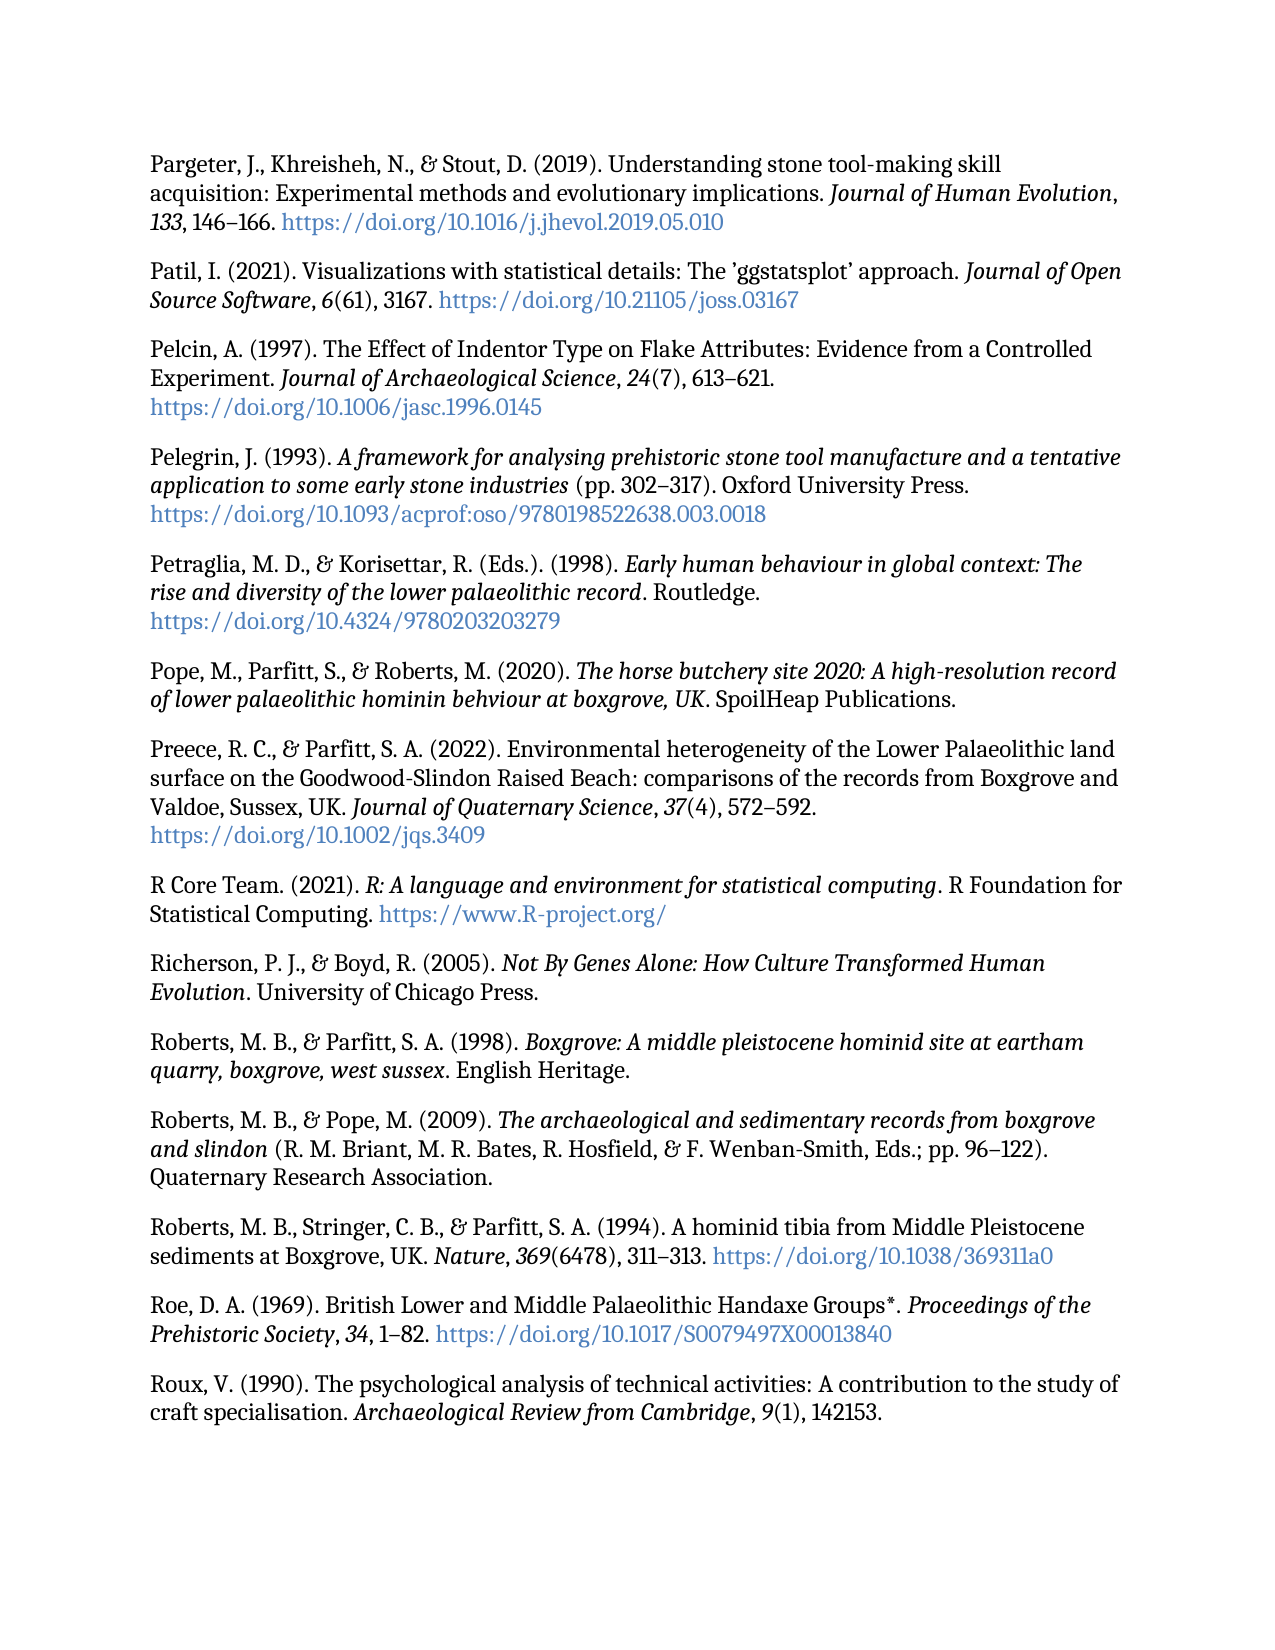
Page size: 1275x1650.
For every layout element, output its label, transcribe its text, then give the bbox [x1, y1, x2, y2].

text Roe, D. A. (1969). British Lower and Middle Palaeolithic Handaxe Groups*. Proceedings of the Prehistoric Society, 34, 1–82. https://doi.org/10.1017/S0079497X00013840 [150, 1291, 1125, 1349]
text Patil, I. (2021). Visualizations with statistical details: The ’ggstatsplot’ approach. Journal of Open Source Software, 6(61), 3167. https://doi.org/10.21105/joss.03167 [150, 257, 1125, 314]
text Richerson, P. J., & Boyd, R. (2005). Not By Genes Alone: How Culture Transformed Human Evolution. University of Chicago Press. [150, 949, 1125, 1007]
text Petraglia, M. D., & Korisettar, R. (Eds.). (1998). Early human behaviour in global context: The rise and diversity of the lower palaeolithic record. Routledge. https://doi.org/10.4324/9780203203279 [150, 549, 1125, 636]
text Roberts, M. B., & Pope, M. (2009). The archaeological and sedimentary records from boxgrove and slindon (R. M. Briant, M. R. Bates, R. Hosfield, & F. Wenban-Smith, Eds.; pp. 96–122). Quaternary Research Association. [150, 1106, 1125, 1192]
text Roberts, M. B., & Parfitt, S. A. (1998). Boxgrove: A middle pleistocene hominid site at eartham quarry, boxgrove, west sussex. English Heritage. [150, 1027, 1125, 1085]
text Roux, V. (1990). The psychological analysis of technical activities: A contribution to the study of craft specialisation. Archaeological Review from Cambridge, 9(1), 142153. [150, 1369, 1125, 1427]
text R Core Team. (2021). R: A language and environment for statistical computing. R Foundation for Statistical Computing. https://www.R-project.org/ [150, 871, 1125, 928]
text Pope, M., Parfitt, S., & Roberts, M. (2020). The horse butchery site 2020: A high-resolution record of lower palaeolithic hominin behviour at boxgrove, UK. SpoilHeap Publications. [150, 657, 1125, 714]
text Pelcin, A. (1997). The Effect of Indentor Type on Flake Attributes: Evidence from a Controlled Experiment. Journal of Archaeological Science, 24(7), 613–621. https://doi.org/10.1006/jasc.1996.0145 [150, 335, 1125, 422]
text Pargeter, J., Khreisheh, N., & Stout, D. (2019). Understanding stone tool-making skill acquisition: Experimental methods and evolutionary implications. Journal of Human Evolution, 133, 146–166. https://doi.org/10.1016/j.jhevol.2019.05.010 [150, 150, 1125, 236]
text Roberts, M. B., Stringer, C. B., & Parfitt, S. A. (1994). A hominid tibia from Middle Pleistocene sediments at Boxgrove, UK. Nature, 369(6478), 311–313. https://doi.org/10.1038/369311a0 [150, 1213, 1125, 1270]
text Pelegrin, J. (1993). A framework for analysing prehistoric stone tool manufacture and a tentative application to some early stone industries (pp. 302–317). Oxford University Press. https://doi.org/10.1093/acprof:oso/9780198522638.003.0018 [150, 442, 1125, 529]
text Preece, R. C., & Parfitt, S. A. (2022). Environmental heterogeneity of the Lower Palaeolithic land surface on the Goodwood-Slindon Raised Beach: comparisons of the records from Boxgrove and Valdoe, Sussex, UK. Journal of Quaternary Science, 37(4), 572–592. https://doi.org/10.1002/jqs.3409 [150, 735, 1125, 850]
